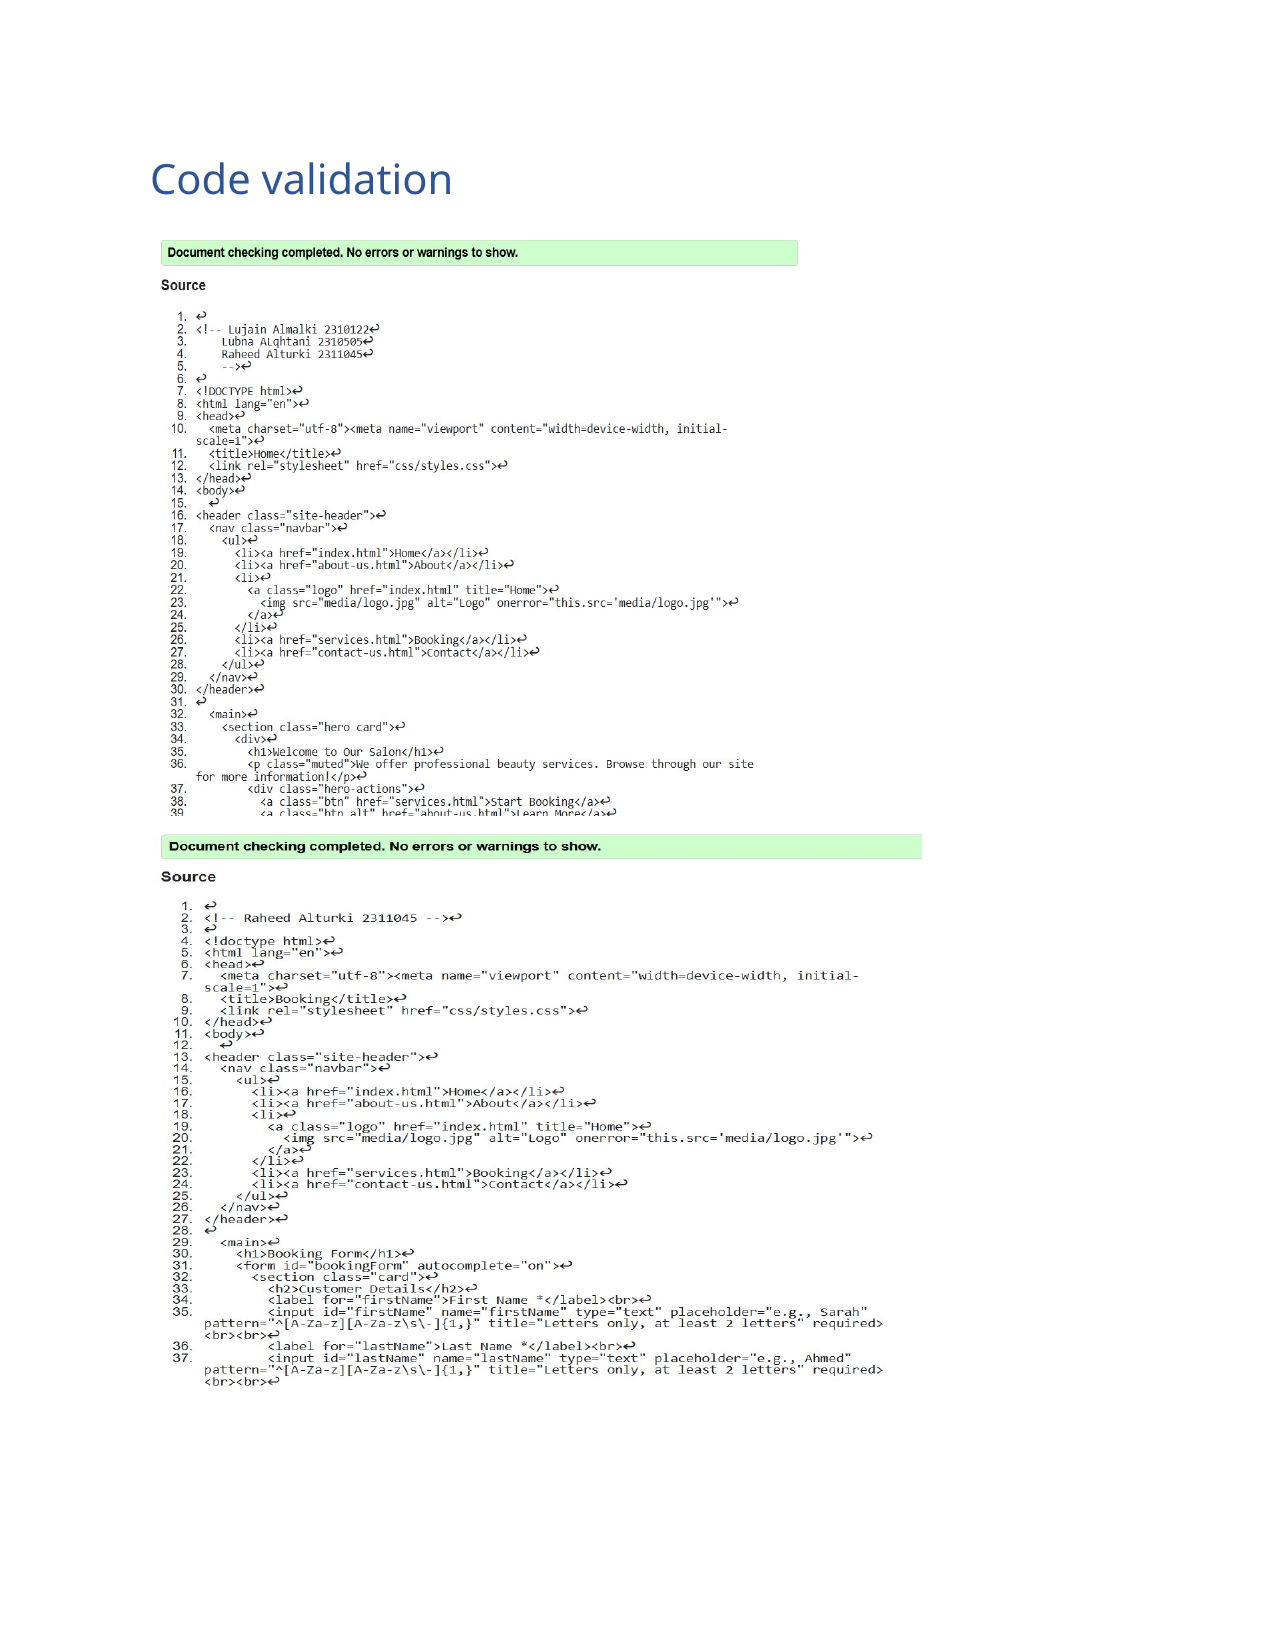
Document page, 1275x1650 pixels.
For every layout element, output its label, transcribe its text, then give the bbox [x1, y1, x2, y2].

subtitle Code validation [150, 150, 1125, 207]
picture [150, 819, 922, 1387]
picture [155, 223, 809, 816]
